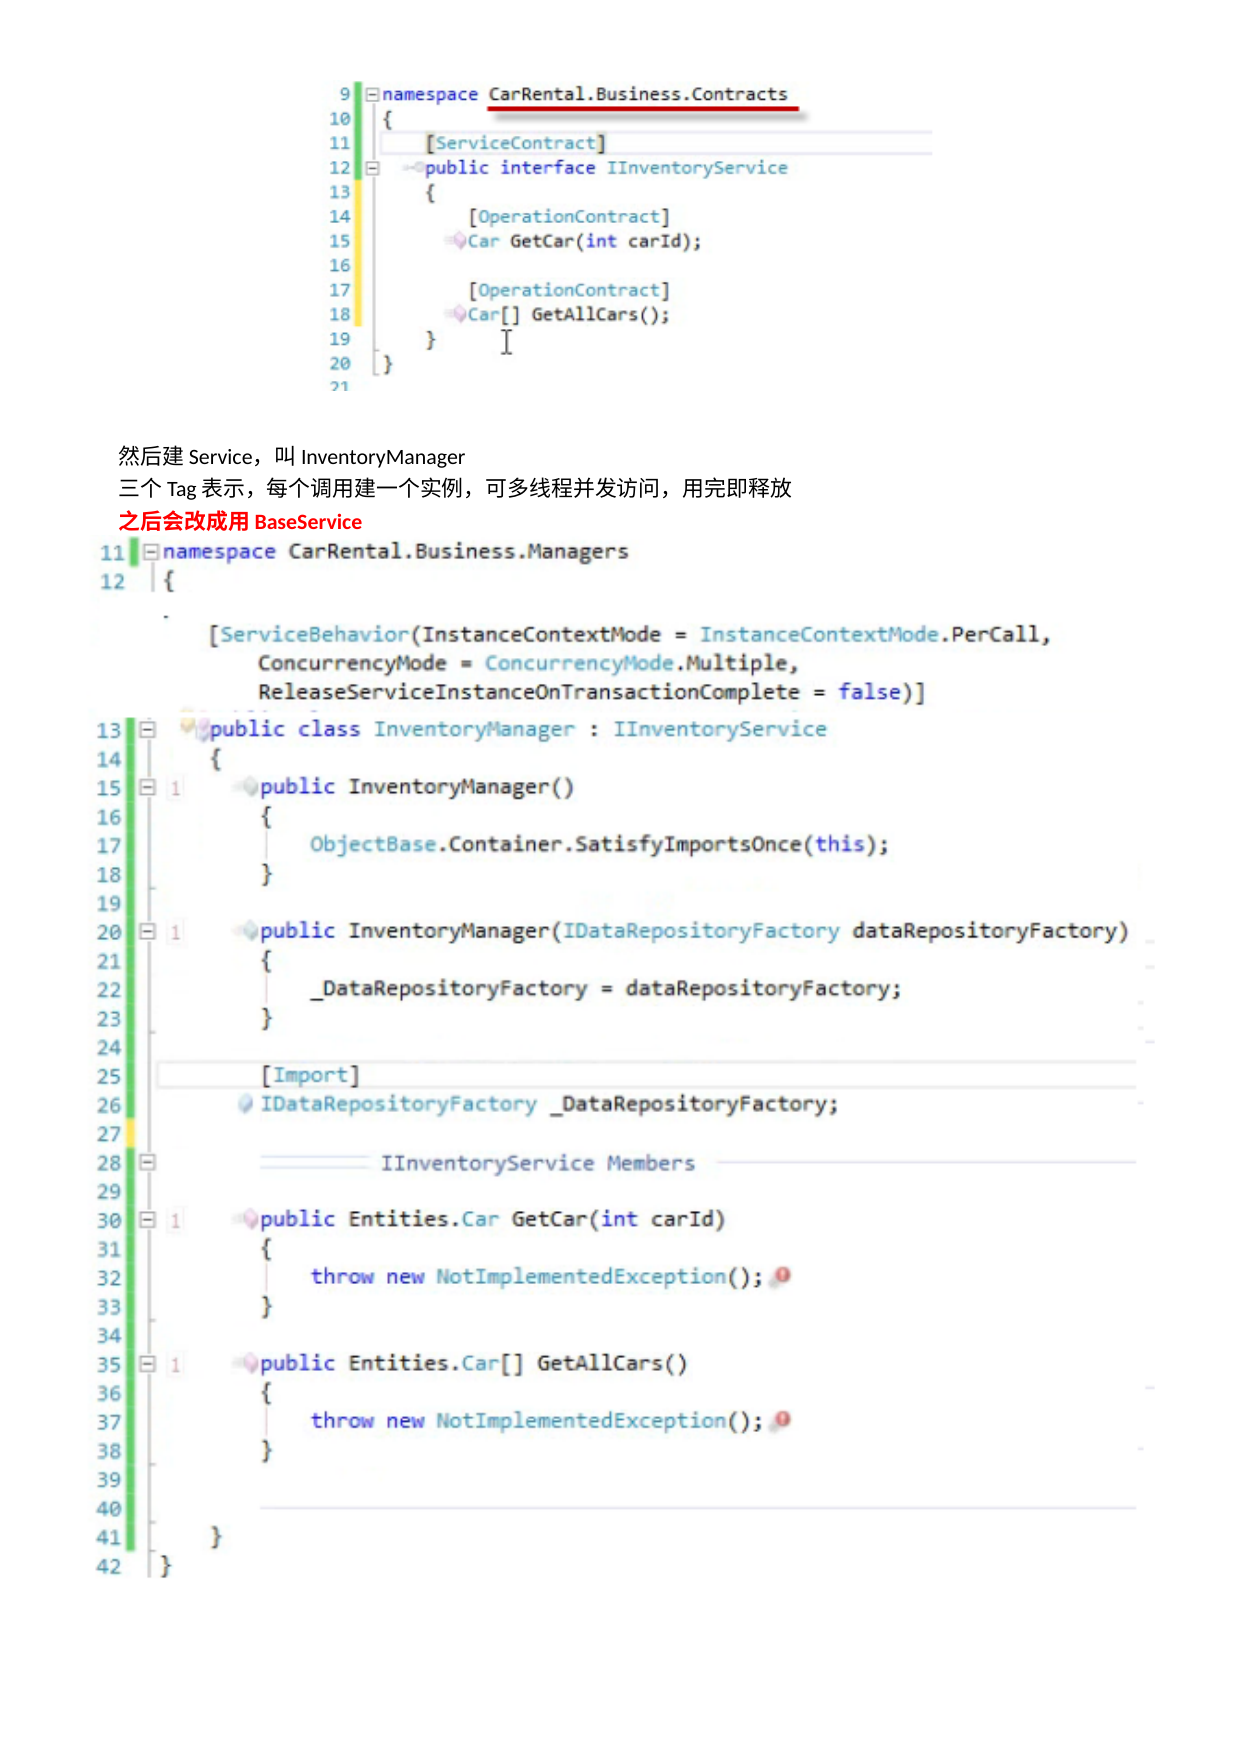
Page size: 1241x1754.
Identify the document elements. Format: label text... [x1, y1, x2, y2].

text 之后会改成用BaseService [75, 503, 1165, 536]
picture [85, 535, 1155, 1591]
text 然后建Service，叫InventoryManager [75, 438, 1165, 471]
picture [307, 80, 933, 391]
text 三个Tag表示，每个调用建一个实例，可多线程并发访问，用完即释放 [75, 471, 1165, 503]
